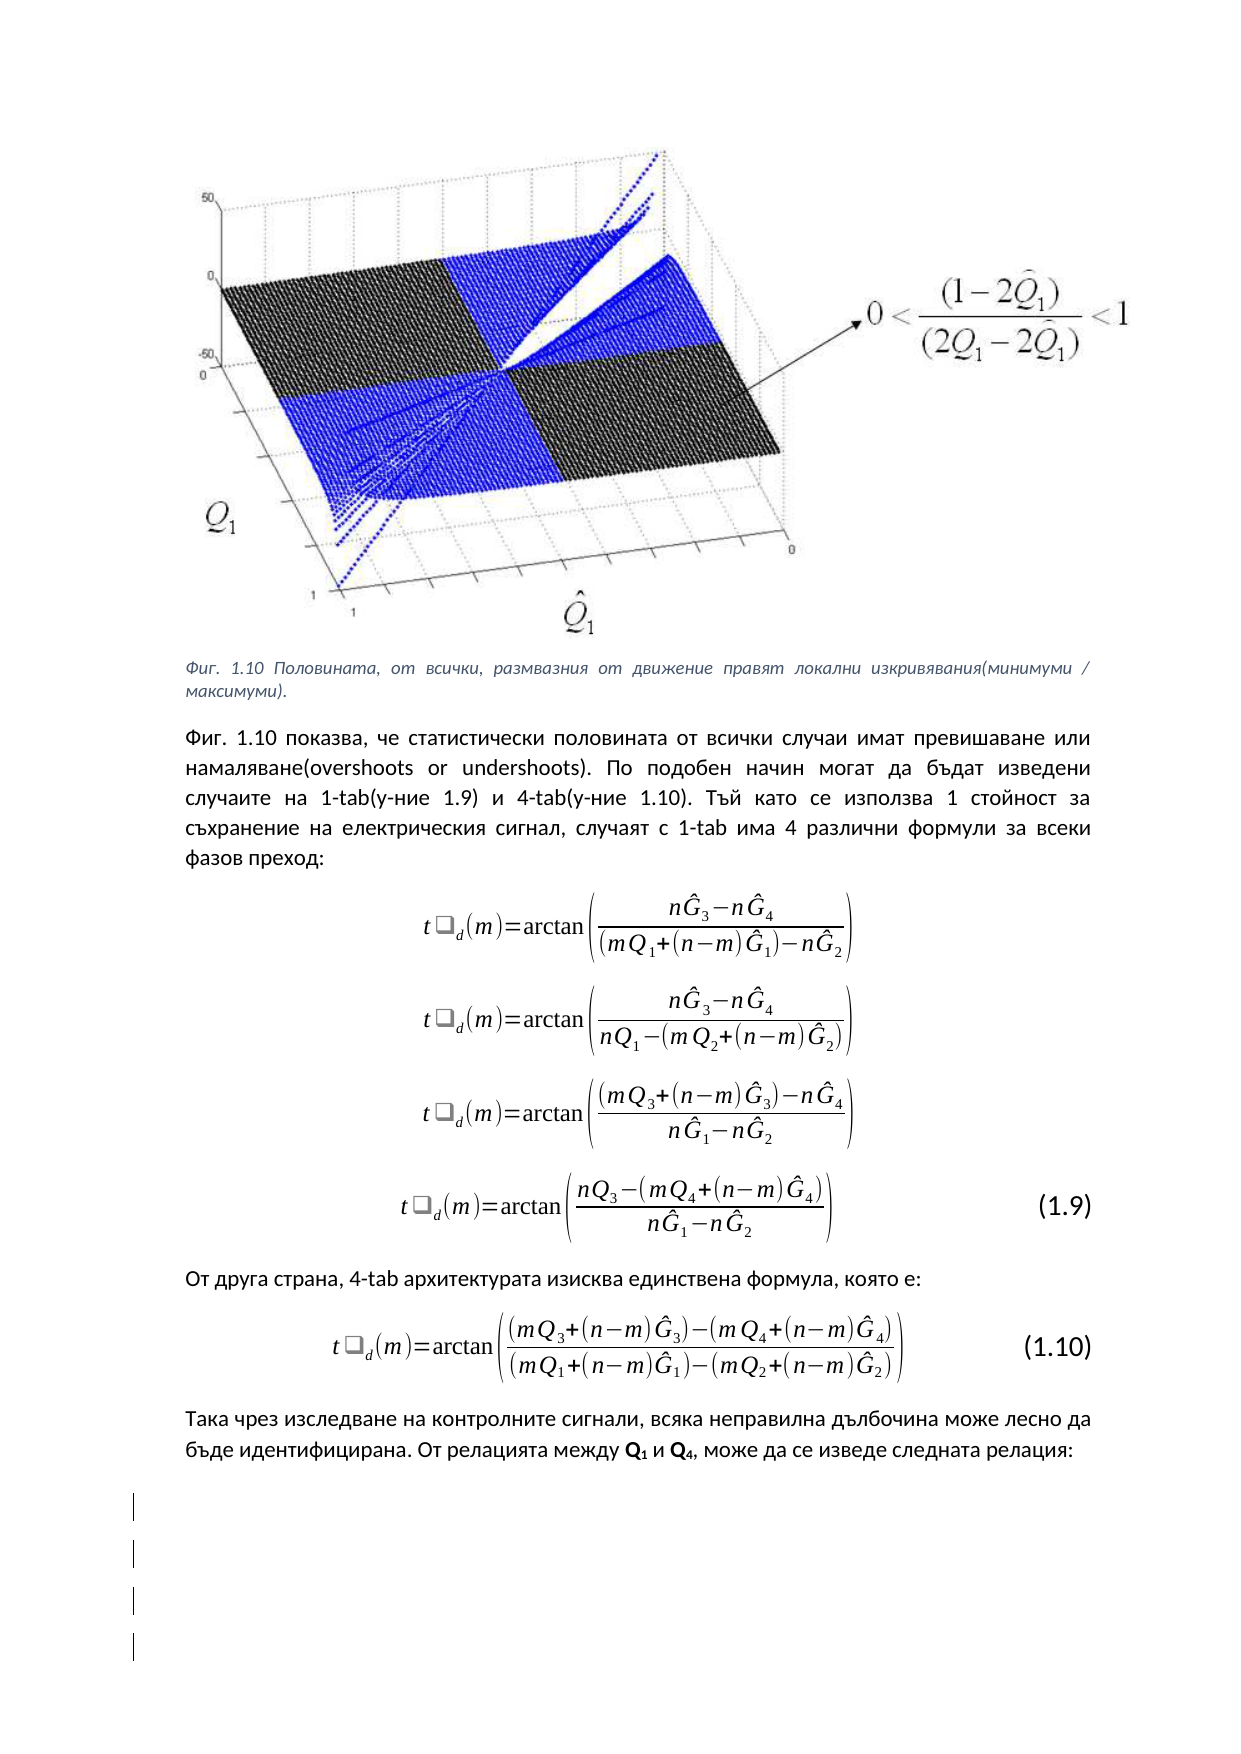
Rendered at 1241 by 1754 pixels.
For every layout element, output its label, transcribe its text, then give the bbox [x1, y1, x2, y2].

picture [185, 147, 1130, 638]
text (1.10) [185, 1311, 1093, 1385]
text От друга страна, 4-tab архитектурата изисква единствена формула, която е: [185, 1264, 1093, 1292]
text (1.9) [185, 1170, 1093, 1244]
text Фиг. 1.10 Половината, от всички, размвазния от движение правят локални изкривявания(минимуми / максимуми). [185, 656, 1093, 702]
text Така чрез изследване на контролните сигнали, всяка неправилна дълбочина може лесно да бъде идентифицирана. От релацията между Q1 и Q4, може да се изведе следната релация: [185, 1404, 1093, 1463]
text Фиг. 1.10 показва, че статистически половината от всички случаи имат превишаване или намаляване(overshoots or undershoots). По подобен начин могат да бъдат изведени случаите на 1-tab(у-ние 1.9) и 4-tab(у-ние 1.10). Тъй като се използва 1 стойност за съхранение на електрическия сигнал, случаят с 1-tab има 4 различни формули за всеки фазов преход: [185, 723, 1093, 872]
